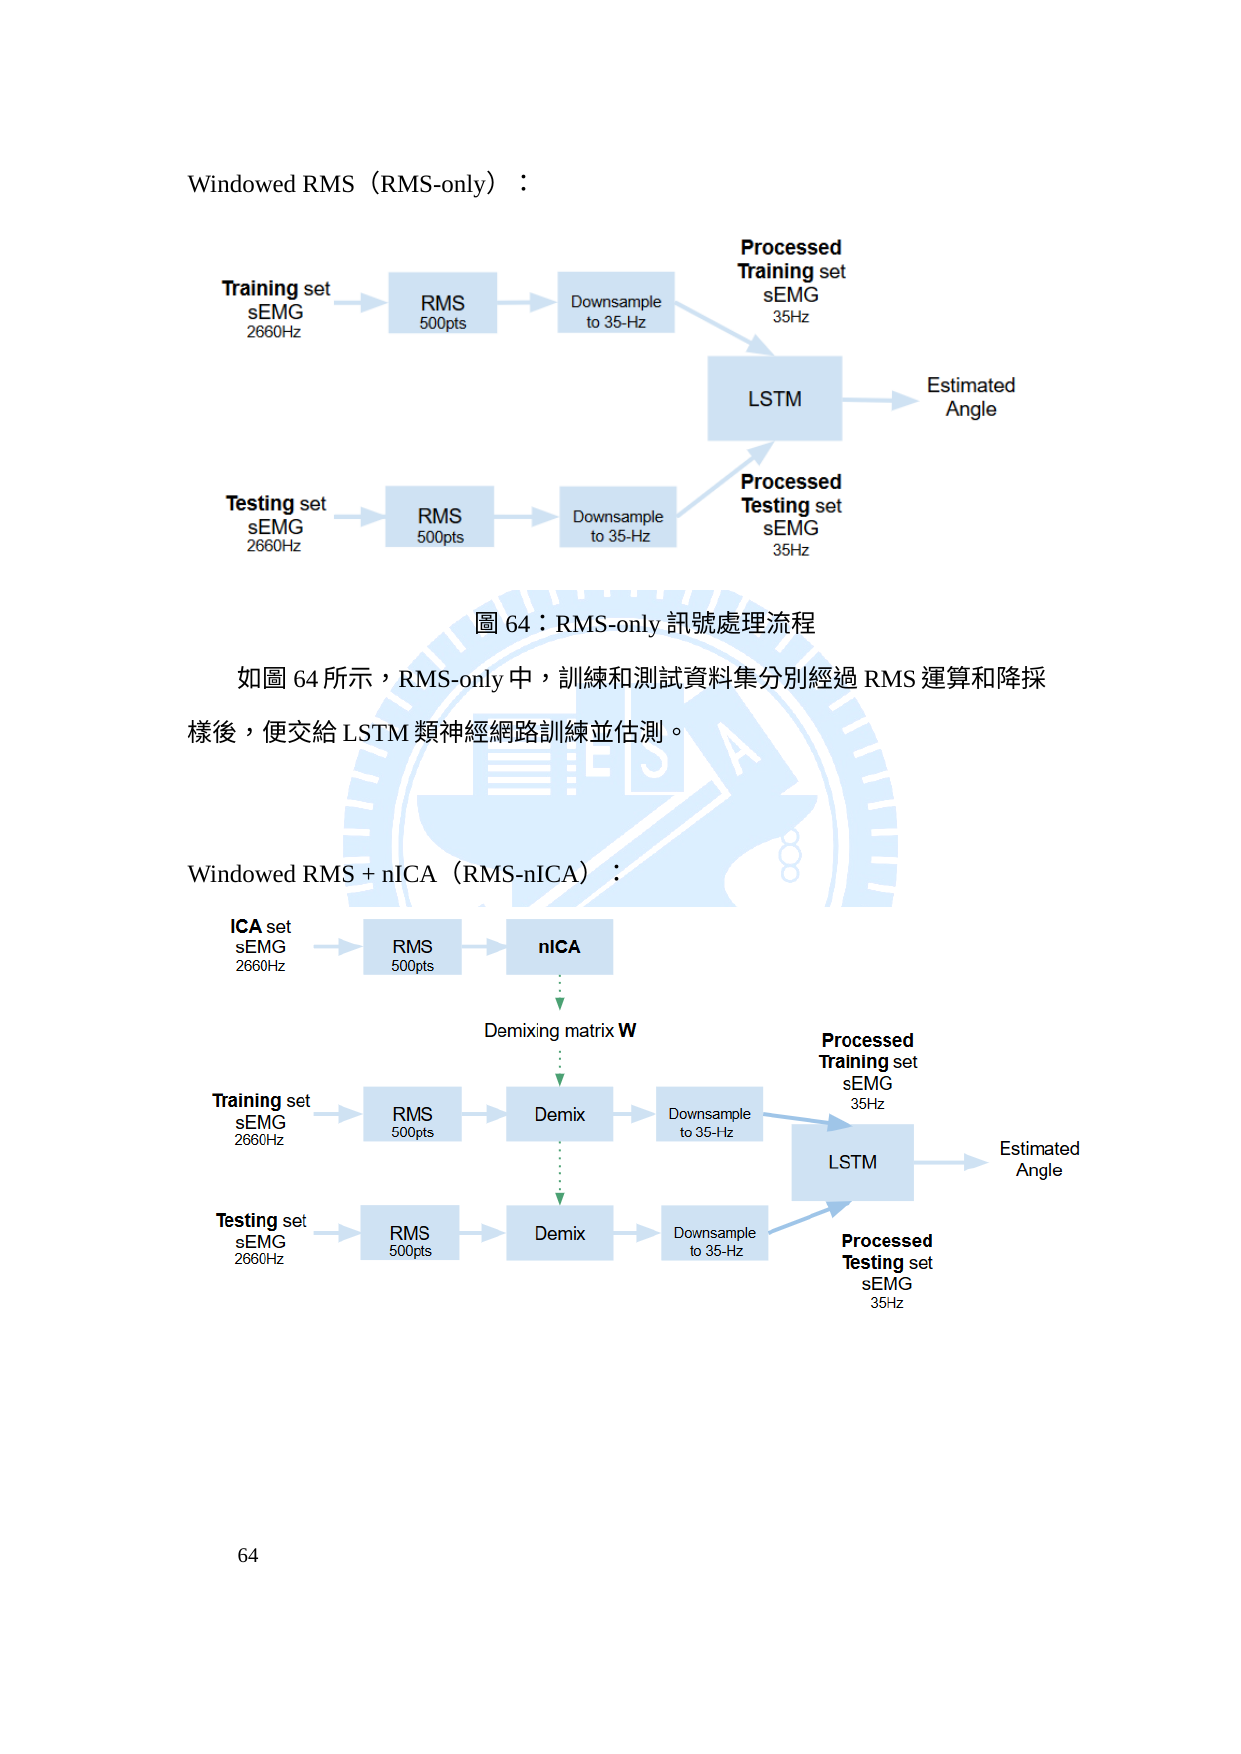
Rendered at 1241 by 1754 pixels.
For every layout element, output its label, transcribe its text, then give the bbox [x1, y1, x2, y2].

text Windowed RMS（RMS-only）： [187, 163, 1053, 199]
text 如圖 64所示，RMS-only中，訓練和測試資料集分別經過RMS運算和降採樣後，便交給LSTM類神經網路訓練並估測。 [187, 658, 1053, 749]
picture [187, 907, 1084, 1318]
text 圖 64：RMS-only訊號處理流程 [187, 604, 1053, 640]
text Windowed RMS + nICA（RMS-nICA）： [187, 853, 1053, 889]
picture [187, 217, 1053, 590]
